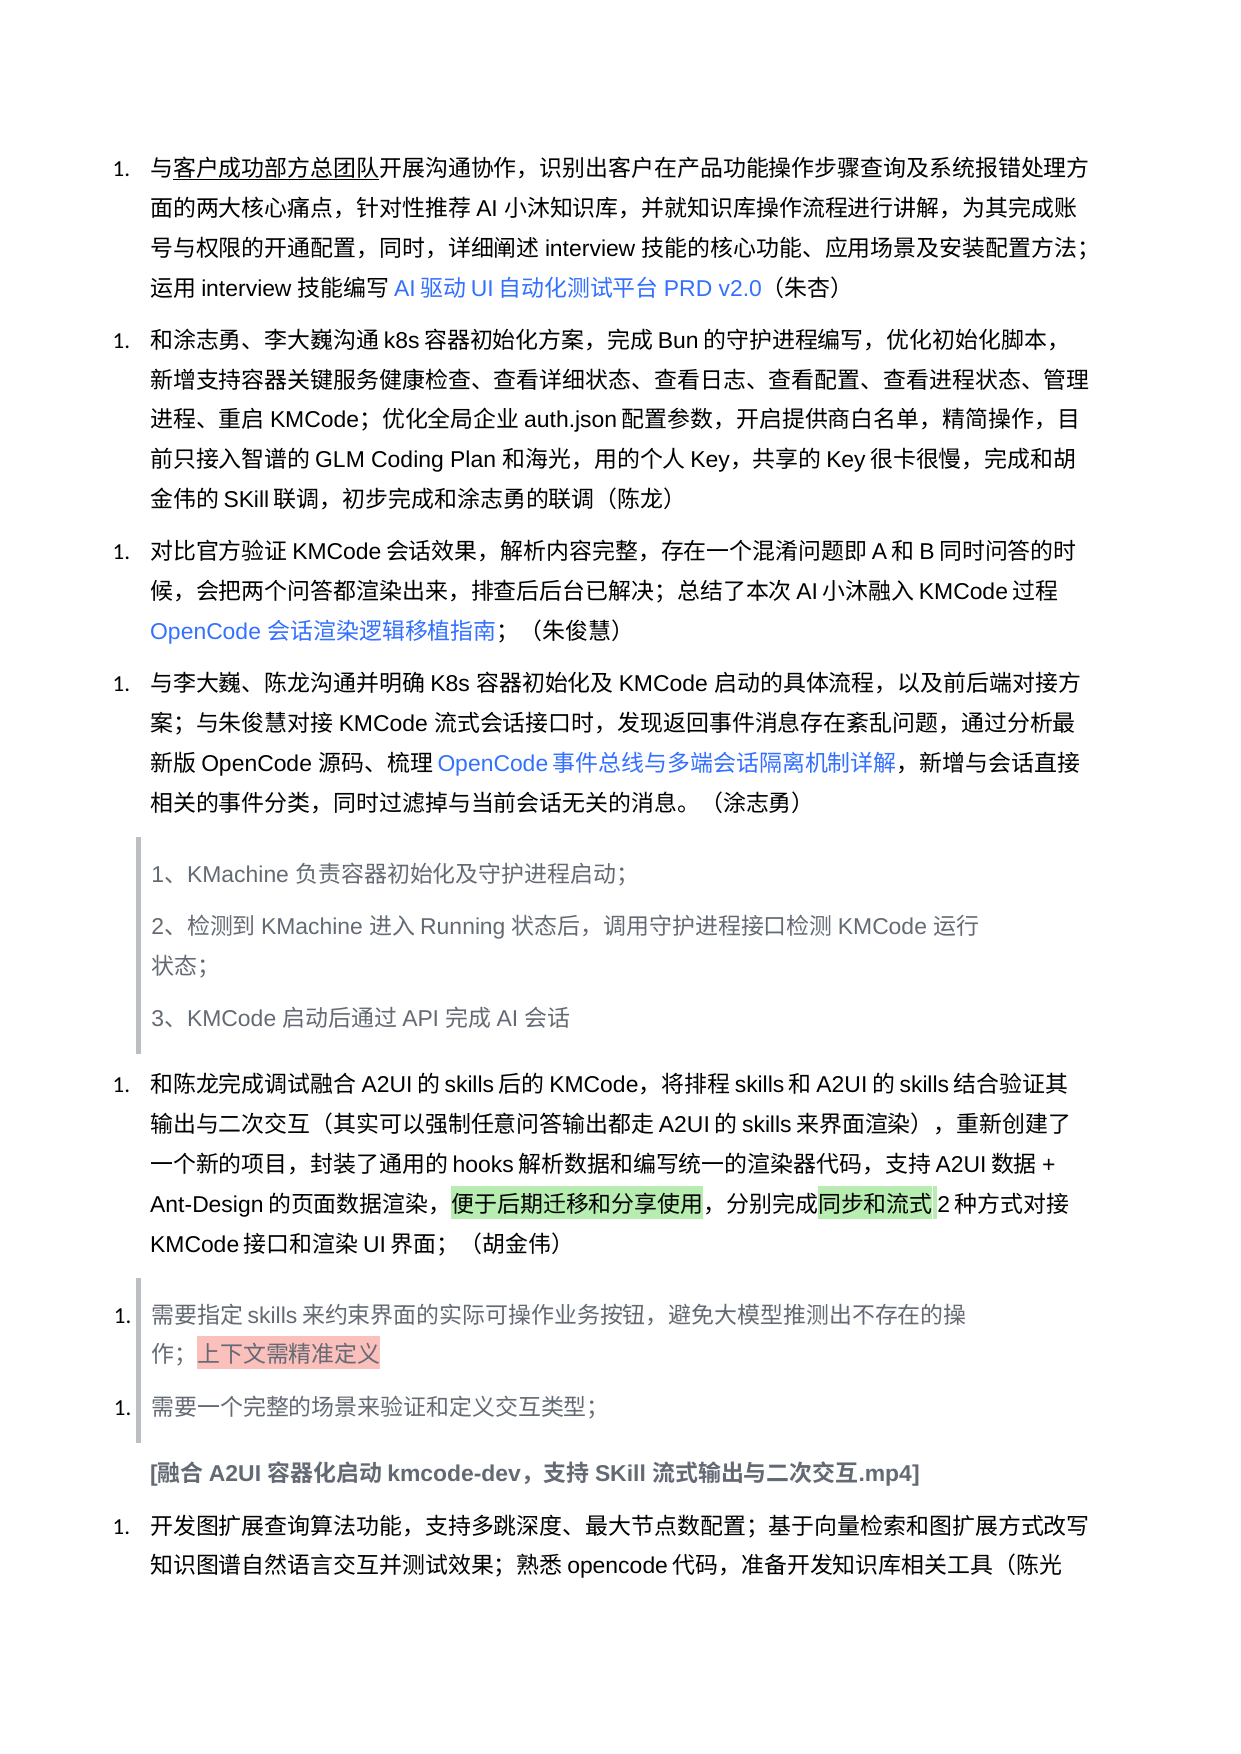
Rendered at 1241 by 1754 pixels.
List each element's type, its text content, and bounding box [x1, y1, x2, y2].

table_header 需要指定skills来约束界面的实际可操作业务按钮，避免大模型推测出不存在的操作；上下文需精准定义 需要一个完整的场景来验证和定义交互类型； [141, 1278, 1001, 1443]
table_header 1、KMachine 负责容器初始化及守护进程启动； 2、检测到 KMachine 进入 Running 状态后，调用守护进程接口检测 KMCode 运行状态； 3、KMCode 启动后通过 API 完成 AI 会话 [141, 837, 1001, 1054]
text [融合 A2UI 容器化启动 kmcode-dev，支持 SKill 流式输出与二次交互.mp4] [150, 1455, 1090, 1488]
list 对比官方验证KMCode会话效果，解析内容完整，存在一个混淆问题即A和B同时问答的时候，会把两个问答都渲染出来，排查后后台已解决；总结了本次AI小沐融入KMCode过程OpenCode 会话渲染逻辑移植指南；（朱俊慧） [112, 533, 1090, 646]
list 与李大巍、陈龙沟通并明确 K8s 容器初始化及 KMCode 启动的具体流程，以及前后端对接方案；与朱俊慧对接 KMCode 流式会话接口时，发现返回事件消息存在紊乱问题，通过分析最新版 OpenCode 源码、梳理OpenCode事件总线与多端会话隔离机制详解，新增与会话直接相关的事件分类，同时过滤掉与当前会话无关的消息。（涂志勇） [112, 665, 1090, 818]
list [112, 1507, 1090, 1581]
list 和陈龙完成调试融合 A2UI的skills后的KMCode，将排程skills和A2UI的skills结合验证其输出与二次交互（其实可以强制任意问答输出都走A2UI的skills来界面渲染），重新创建了一个新的项目，封装了通用的hooks解析数据和编写统一的渲染器代码，支持A2UI数据 + Ant-Design的页面数据渲染，便于后期迁移和分享使用，分别完成同步和流式2种方式对接KMCode接口和渲染UI界面；（胡金伟） [112, 1066, 1090, 1259]
list 和涂志勇、李大巍沟通k8s容器初始化方案，完成Bun的守护进程编写，优化初始化脚本，新增支持容器关键服务健康检查、查看详细状态、查看日志、查看配置、查看进程状态、管理进程、重启 KMCode；优化全局企业auth.json配置参数，开启提供商白名单，精简操作，目前只接入智谱的GLM Coding Plan 和海光，用的个人Key，共享的Key很卡很慢，完成和胡金伟的SKill联调，初步完成和涂志勇的联调（陈龙） [112, 322, 1090, 514]
list 与客户成功部方总团队开展沟通协作，识别出客户在产品功能操作步骤查询及系统报错处理方面的两大核心痛点，针对性推荐 AI 小沐知识库，并就知识库操作流程进行讲解，为其完成账号与权限的开通配置，同时，详细阐述 interview 技能的核心功能、应用场景及安装配置方法；运用 interview 技能编写AI驱动UI自动化测试平台 PRD v2.0（朱杏） [112, 150, 1090, 303]
